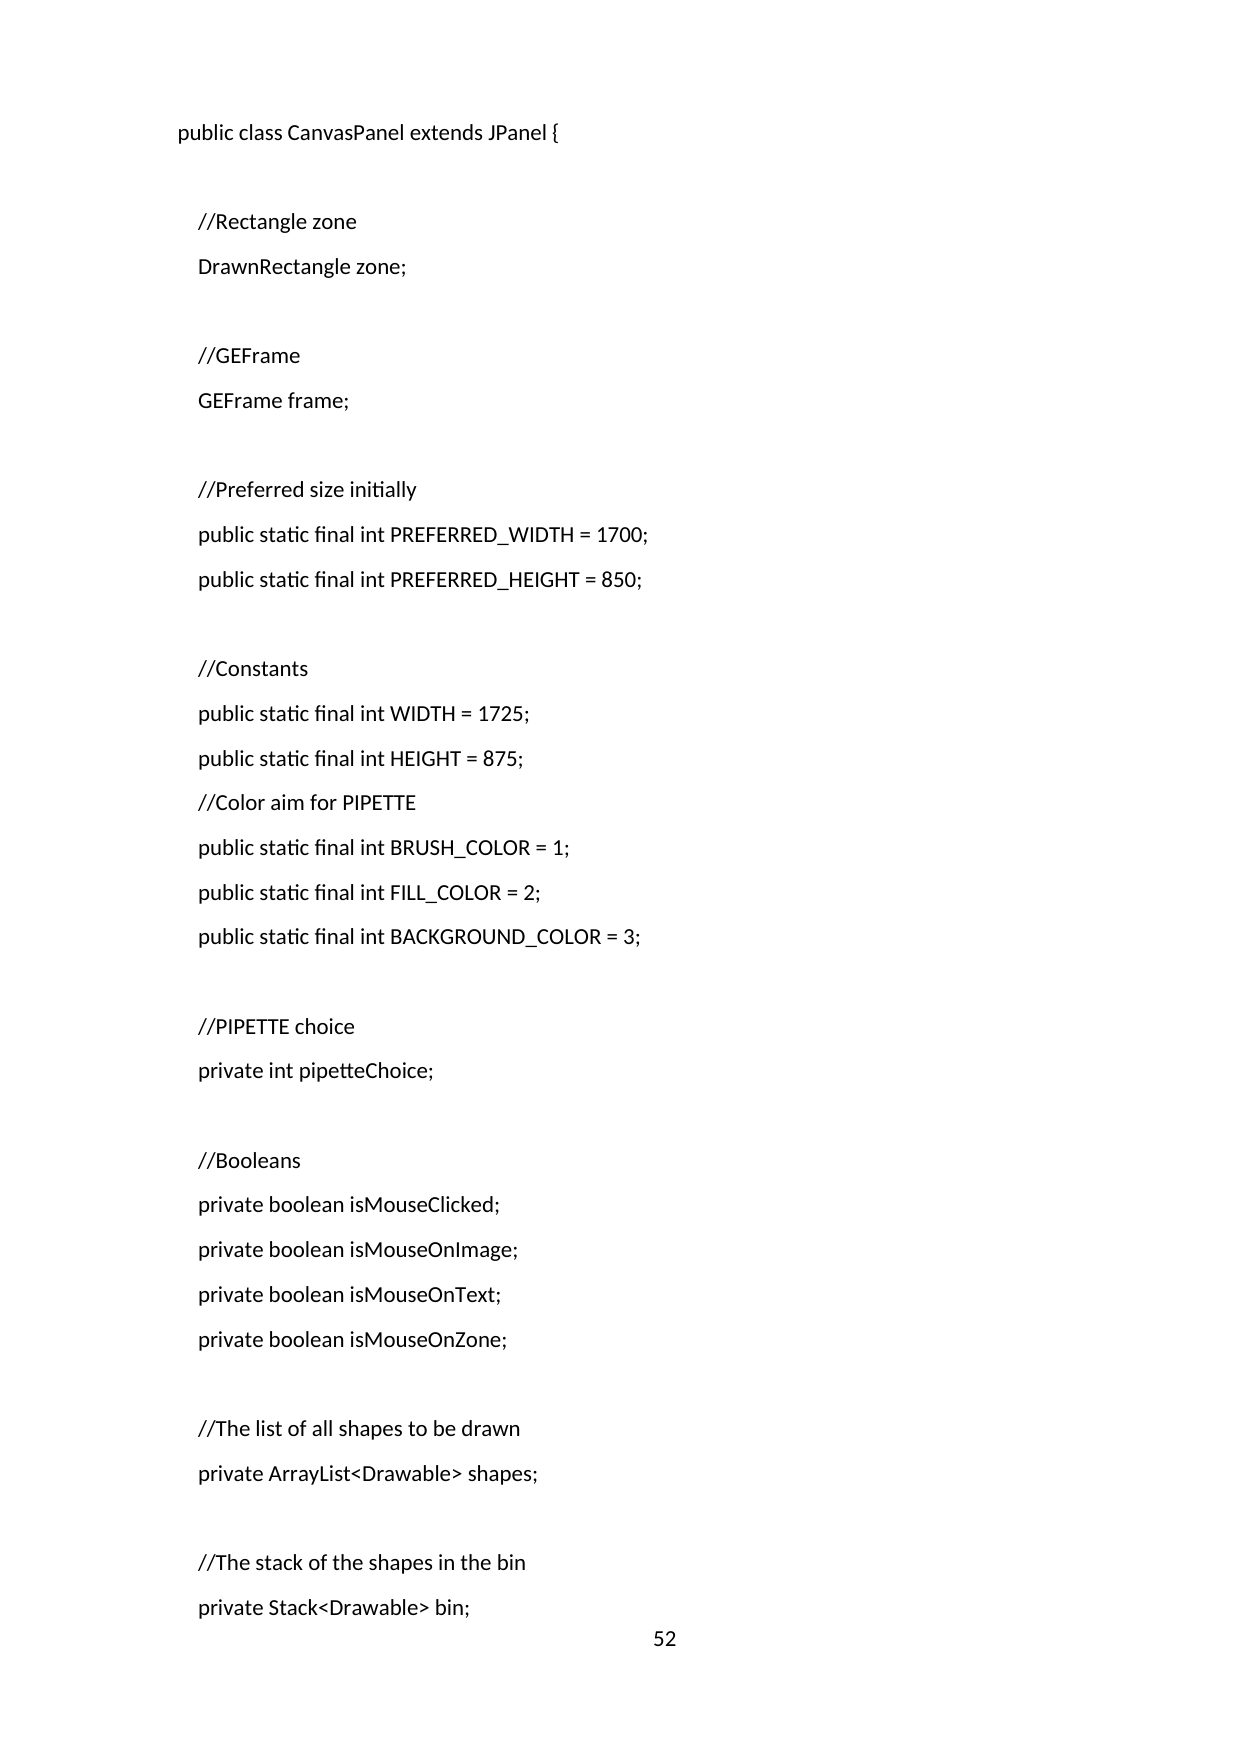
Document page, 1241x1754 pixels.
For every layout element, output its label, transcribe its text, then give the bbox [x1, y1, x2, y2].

text //The list of all shapes to be drawn [177, 1414, 1152, 1442]
text public static final int HEIGHT = 875; [177, 744, 1152, 772]
text //Color aim for PIPETTE [177, 788, 1152, 816]
text GEFrame frame; [177, 386, 1152, 414]
text private boolean isMouseClicked; [177, 1191, 1152, 1219]
text private boolean isMouseOnImage; [177, 1235, 1152, 1263]
text public static final int BRUSH_COLOR = 1; [177, 833, 1152, 861]
text //Constants [177, 654, 1152, 682]
text public static final int PREFERRED_HEIGHT = 850; [177, 565, 1152, 593]
text private boolean isMouseOnText; [177, 1280, 1152, 1308]
text //The stack of the shapes in the bin [177, 1548, 1152, 1576]
text public static final int FILL_COLOR = 2; [177, 878, 1152, 906]
text //Booleans [177, 1146, 1152, 1174]
text //GEFrame [177, 342, 1152, 369]
text private int pipetteChoice; [177, 1057, 1152, 1084]
text private boolean isMouseOnZone; [177, 1325, 1152, 1353]
text public static final int BACKGROUND_COLOR = 3; [177, 922, 1152, 951]
text public static final int PREFERRED_WIDTH = 1700; [177, 520, 1152, 548]
text private ArrayList<Drawable> shapes; [177, 1459, 1152, 1487]
text DrawnRectangle zone; [177, 252, 1152, 280]
text private Stack<Drawable> bin; [177, 1593, 1152, 1621]
text public class CanvasPanel extends JPanel { [177, 118, 1152, 146]
text //Rectangle zone [177, 207, 1152, 236]
text //Preferred size initially [177, 476, 1152, 504]
text //PIPETTE choice [177, 1012, 1152, 1040]
text public static final int WIDTH = 1725; [177, 699, 1152, 727]
